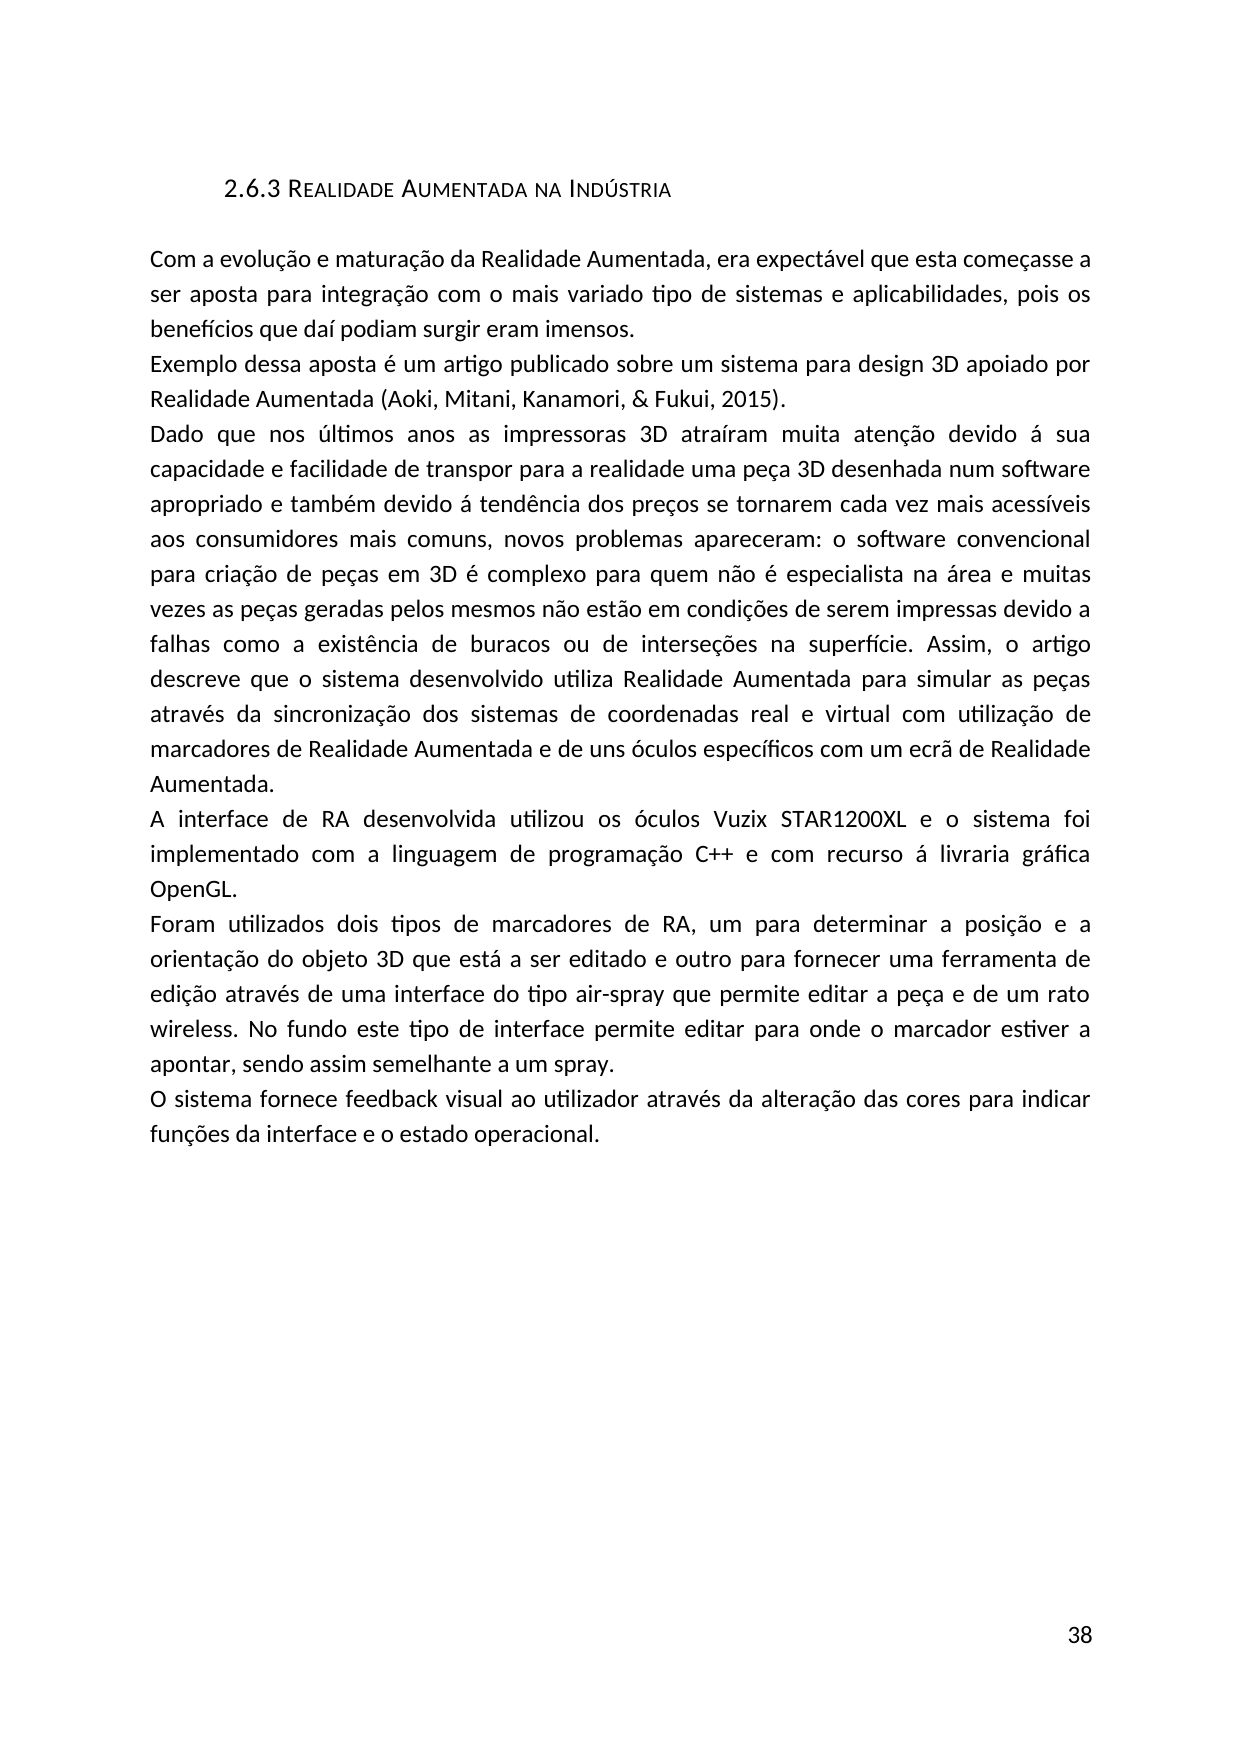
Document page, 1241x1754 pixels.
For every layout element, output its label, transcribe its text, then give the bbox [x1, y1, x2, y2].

text Com a evolução e maturação da Realidade Aumentada, era expectável que esta começasse a ser aposta para integração com o mais variado tipo de sistemas e aplicabilidades, pois os benefícios que daí podiam surgir eram imensos. [150, 243, 1092, 344]
text O sistema fornece feedback visual ao utilizador através da alteração das cores para indicar funções da interface e o estado operacional. [150, 1083, 1092, 1149]
text Dado que nos últimos anos as impressoras 3D atraíram muita atenção devido á sua capacidade e facilidade de transpor para a realidade uma peça 3D desenhada num software apropriado e também devido á tendência dos preços se tornarem cada vez mais acessíveis aos consumidores mais comuns, novos problemas apareceram: o software convencional para criação de peças em 3D é complexo para quem não é especialista na área e muitas vezes as peças geradas pelos mesmos não estão em condições de serem impressas devido a falhas como a existência de buracos ou de interseções na superfície. Assim, o artigo descreve que o sistema desenvolvido utiliza Realidade Aumentada para simular as peças através da sincronização dos sistemas de coordenadas real e virtual com utilização de marcadores de Realidade Aumentada e de uns óculos específicos com um ecrã de Realidade Aumentada. [150, 418, 1092, 799]
subtitle 2.6.3 Realidade Aumentada na Indústria [150, 171, 1092, 204]
text Exemplo dessa aposta é um artigo publicado sobre um sistema para design 3D apoiado por Realidade Aumentada (Aoki, Mitani, Kanamori, & Fukui, 2015). [150, 348, 1092, 414]
text A interface de RA desenvolvida utilizou os óculos Vuzix STAR1200XL e o sistema foi implementado com a linguagem de programação C++ e com recurso á livraria gráfica OpenGL. [150, 803, 1092, 904]
text Foram utilizados dois tipos de marcadores de RA, um para determinar a posição e a orientação do objeto 3D que está a ser editado e outro para fornecer uma ferramenta de edição através de uma interface do tipo air-spray que permite editar a peça e de um rato wireless. No fundo este tipo de interface permite editar para onde o marcador estiver a apontar, sendo assim semelhante a um spray. [150, 908, 1092, 1079]
